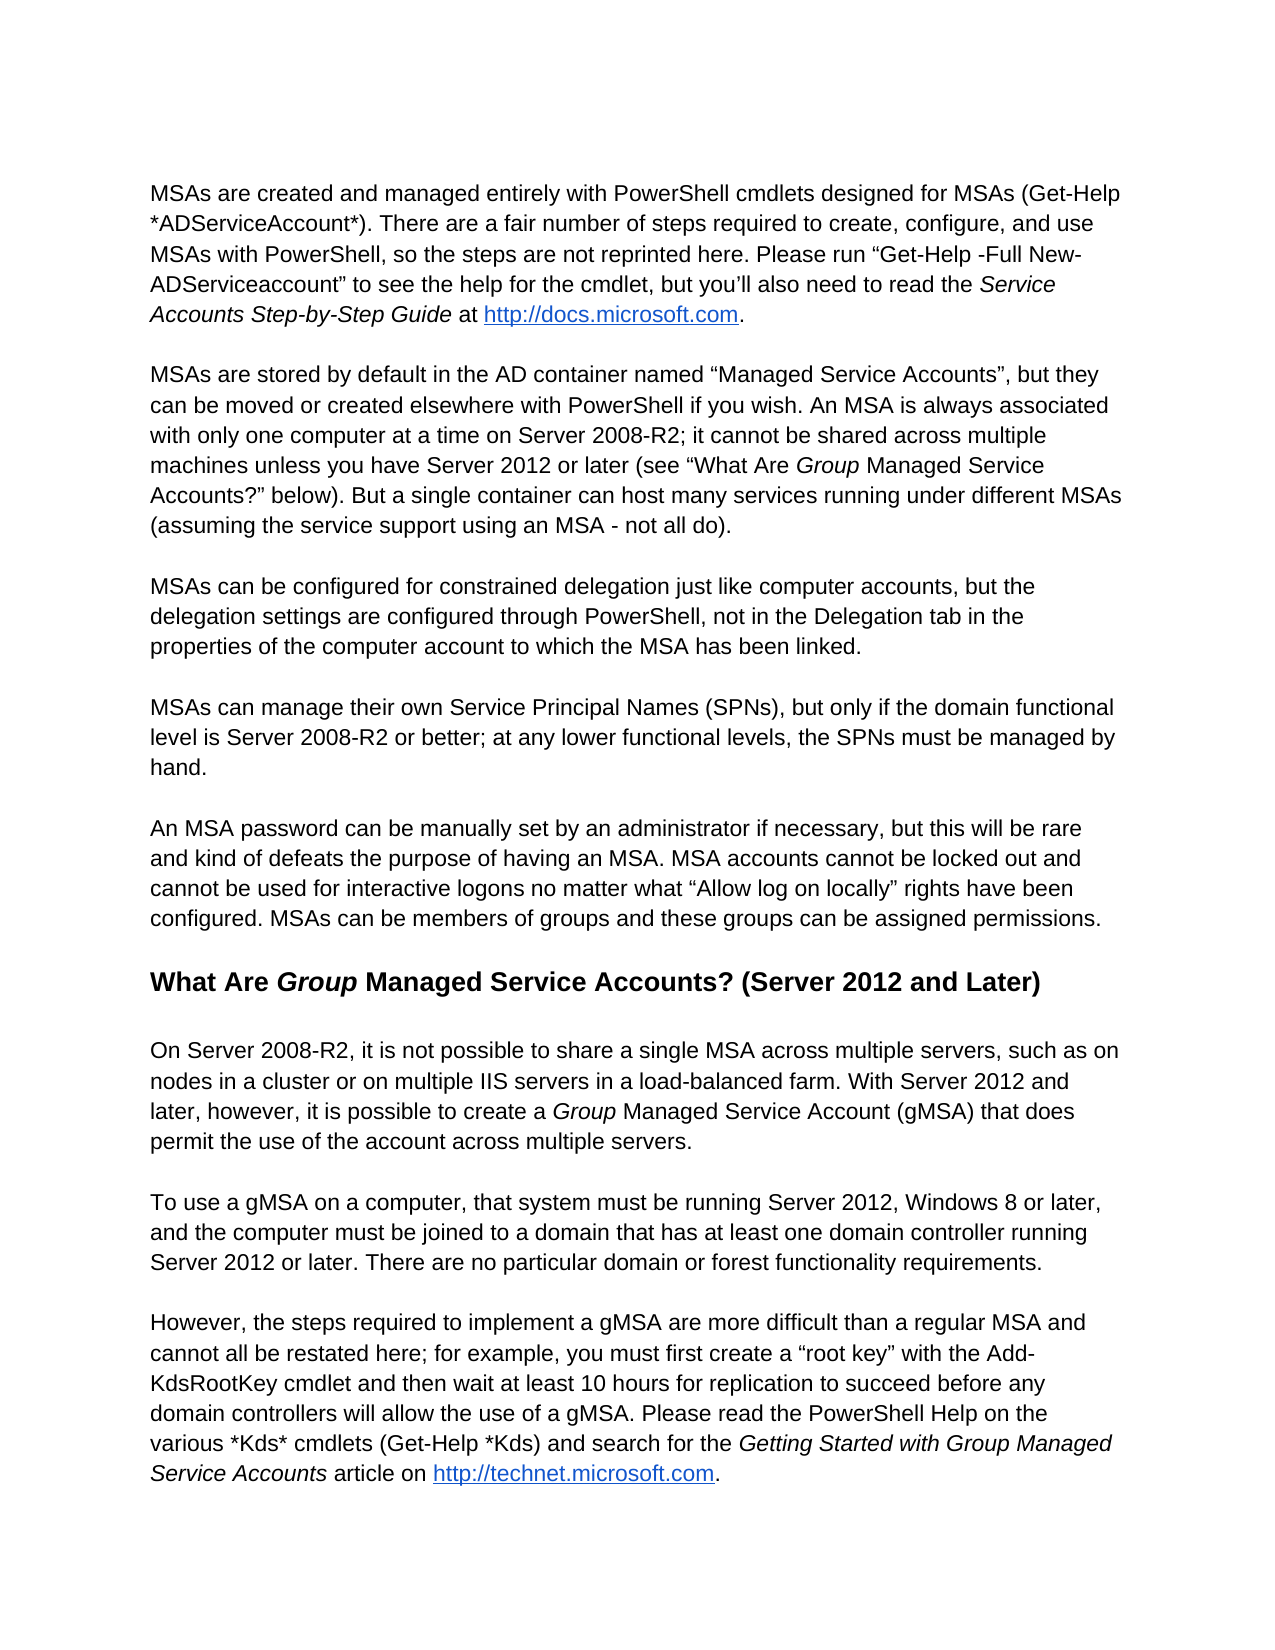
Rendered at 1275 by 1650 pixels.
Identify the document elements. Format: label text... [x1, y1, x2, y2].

text MSAs can manage their own Service Principal Names (SPNs), but only if the domain functional level is Server 2008-R2 or better; at any lower functional levels, the SPNs must be managed by hand. [150, 694, 1125, 781]
text What Are Group Managed Service Accounts? (Server 2012 and Later) [150, 966, 1125, 997]
text However, the steps required to implement a gMSA are more difficult than a regular MSA and cannot all be restated here; for example, you must first create a “root key” with the Add-KdsRootKey cmdlet and then wait at least 10 hours for replication to succeed before any domain controllers will allow the use of a gMSA. Please read the PowerShell Help on the various *Kds* cmdlets (Get-Help *Kds) and search for the Getting Started with Group Managed Service Accounts article on http://technet.microsoft.com. [150, 1309, 1125, 1487]
text On Server 2008-R2, it is not possible to share a single MSA across multiple servers, such as on nodes in a cluster or on multiple IIS servers in a load-balanced farm. With Server 2012 and later, however, it is possible to create a Group Managed Service Account (gMSA) that does permit the use of the account across multiple servers. [150, 1037, 1125, 1154]
text MSAs are created and managed entirely with PowerShell cmdlets designed for MSAs (Get-Help *ADServiceAccount*). There are a fair number of steps required to create, configure, and use MSAs with PowerShell, so the steps are not reprinted here. Please run “Get-Help -Full New-ADServiceaccount” to see the help for the cmdlet, but you’ll also need to read the Service Accounts Step-by-Step Guide at http://docs.microsoft.com. [150, 180, 1125, 327]
text To use a gMSA on a computer, that system must be running Server 2012, Windows 8 or later, and the computer must be joined to a domain that has at least one domain controller running Server 2012 or later. There are no particular domain or forest functionality requirements. [150, 1188, 1125, 1275]
text MSAs can be configured for constrained delegation just like computer accounts, but the delegation settings are configured through PowerShell, not in the Delegation tab in the properties of the computer account to which the MSA has been linked. [150, 573, 1125, 660]
text MSAs are stored by default in the AD container named “Managed Service Accounts”, but they can be moved or created elsewhere with PowerShell if you wish. An MSA is always associated with only one computer at a time on Server 2008-R2; it cannot be shared across multiple machines unless you have Server 2012 or later (see “What Are Group Managed Service Accounts?” below). But a single container can host many services running under different MSAs (assuming the service support using an MSA - not all do). [150, 361, 1125, 539]
text An MSA password can be manually set by an administrator if necessary, but this will be rare and kind of defeats the purpose of having an MSA. MSA accounts cannot be locked out and cannot be used for interactive logons no matter what “Allow log on locally” rights have been configured. MSAs can be members of groups and these groups can be assigned permissions. [150, 814, 1125, 932]
